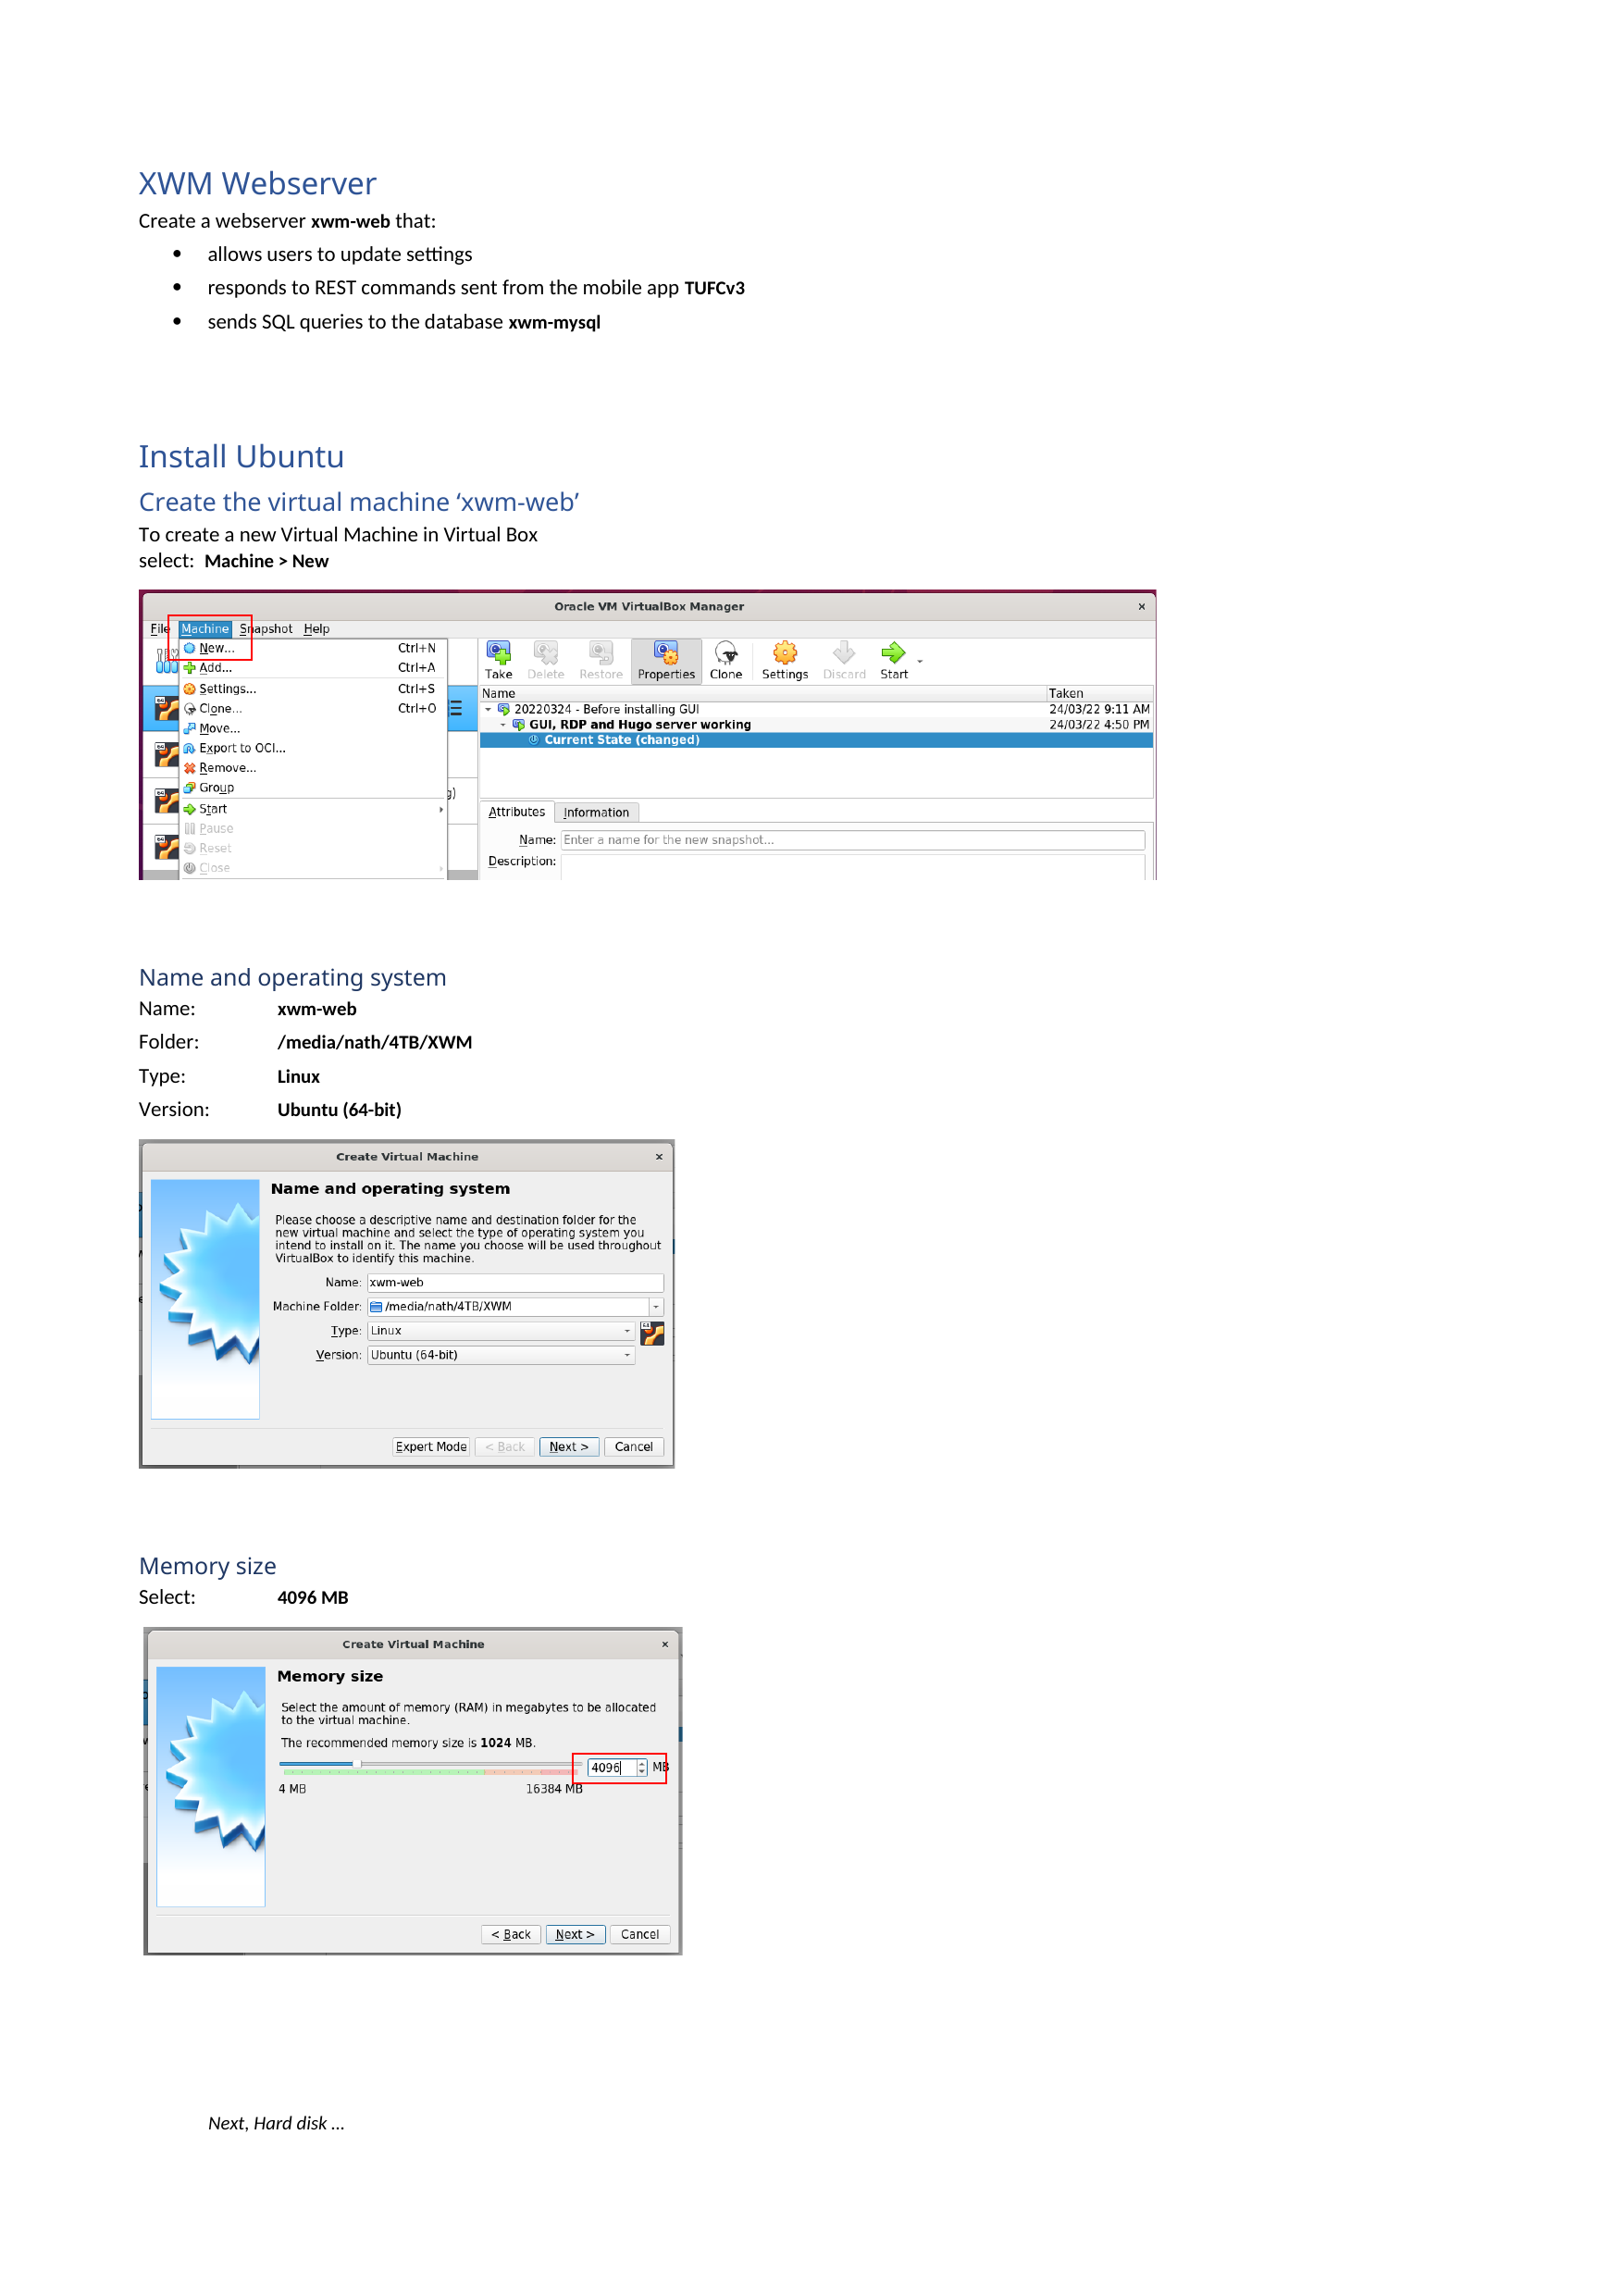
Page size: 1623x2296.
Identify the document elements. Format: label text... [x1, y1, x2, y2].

text Select: 4096 MB [139, 1583, 1484, 1609]
list responds to REST commands sent from the mobile app TUFCv3 [173, 275, 1484, 301]
subtitle XWM Webserver [139, 162, 1484, 204]
subtitle Install Ubuntu [139, 435, 1484, 478]
text Folder: /media/nath/4TB/XWM [139, 1029, 1484, 1055]
text To create a new Virtual Machine in Virtual Box [139, 521, 1484, 547]
picture [143, 1627, 683, 1955]
picture [139, 590, 1157, 880]
subtitle Memory size [139, 1549, 1484, 1581]
list allows users to update settings [173, 241, 1484, 267]
text select: Machine > New [139, 547, 1484, 573]
subtitle Name and operating system [139, 961, 1484, 993]
text Type: Linux [139, 1062, 1484, 1088]
subtitle Create the virtual machine ‘xwm-web’ [139, 484, 1484, 518]
list sends SQL queries to the database xwm-mysql [173, 308, 1484, 334]
text Version: Ubuntu (64-bit) [139, 1096, 1484, 1122]
text Create a webserver xwm-web that: [139, 207, 1484, 233]
text Name: xwm-web [139, 995, 1484, 1021]
picture [139, 1139, 675, 1469]
text Next, Hard disk … [139, 2111, 1484, 2134]
